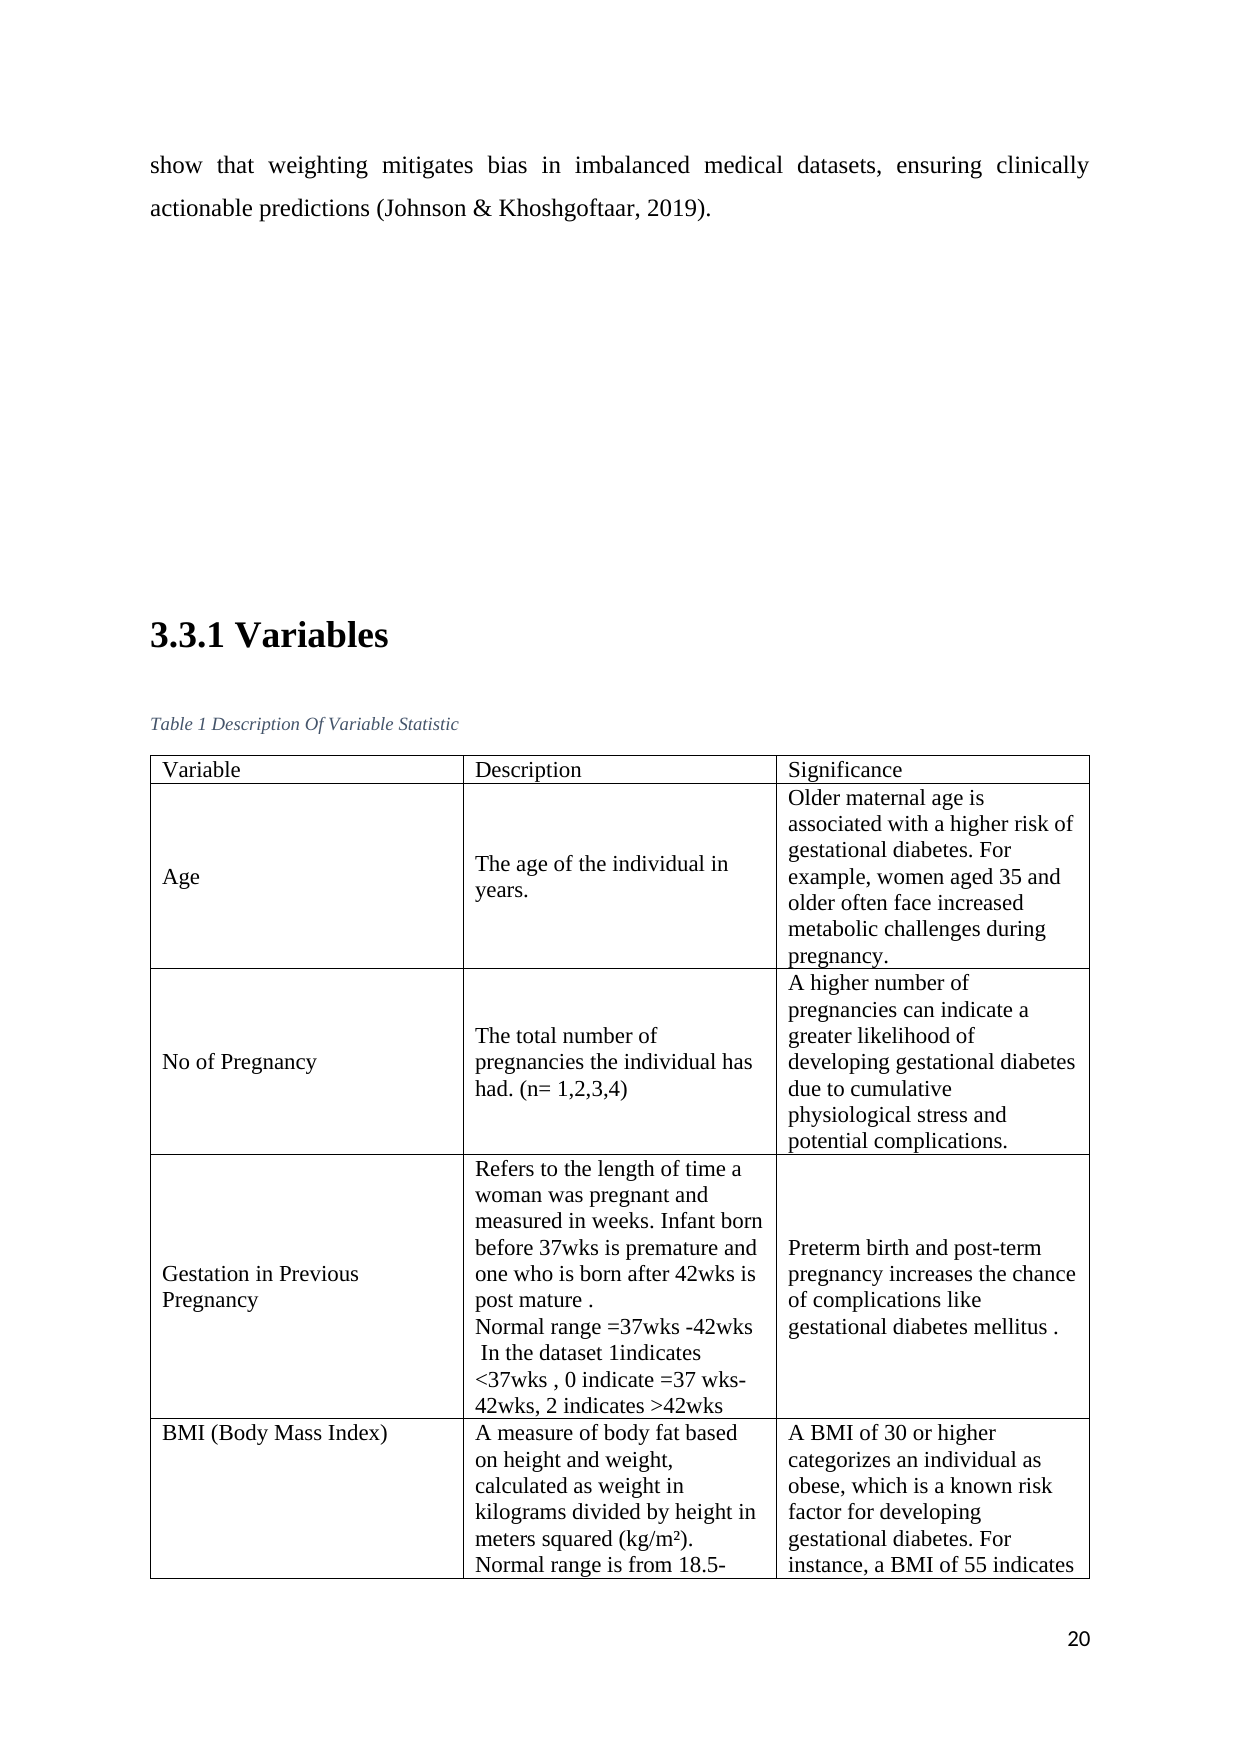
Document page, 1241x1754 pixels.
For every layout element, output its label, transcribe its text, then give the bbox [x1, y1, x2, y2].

table_cell Gestation in Previous Pregnancy [151, 1155, 463, 1418]
table_cell No of Pregnancy [151, 969, 463, 1154]
text Table 1 Description Of Variable Statistic [150, 713, 1090, 734]
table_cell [151, 1419, 463, 1577]
table_header Variable [151, 756, 463, 783]
table_header Significance [777, 756, 1089, 783]
table_header Description [464, 756, 776, 783]
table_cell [777, 1419, 1089, 1577]
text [150, 150, 1090, 222]
table_cell Refers to the length of time a woman was pregnant and measured in weeks. Infant born before 37wks is premature and one who is born after 42wks is post mature . Normal range =37wks -42wks In the dataset 1indicates <37wks , 0 indicate =37 wks-42wks, 2 indicates >42wks [464, 1155, 776, 1418]
table_cell The total number of pregnancies the individual has had. (n= 1,2,3,4) [464, 969, 776, 1154]
table_cell A higher number of pregnancies can indicate a greater likelihood of developing gestational diabetes due to cumulative physiological stress and potential complications. [777, 969, 1089, 1154]
table_cell The age of the individual in years. [464, 784, 776, 968]
table_cell Age [151, 784, 463, 968]
table_cell Older maternal age is associated with a higher risk of gestational diabetes. For example, women aged 35 and older often face increased metabolic challenges during pregnancy. [777, 784, 1089, 968]
table_cell Preterm birth and post-term pregnancy increases the chance of complications like gestational diabetes mellitus . [777, 1155, 1089, 1418]
subtitle 3.3.1 Variables [150, 613, 1090, 656]
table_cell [464, 1419, 776, 1577]
